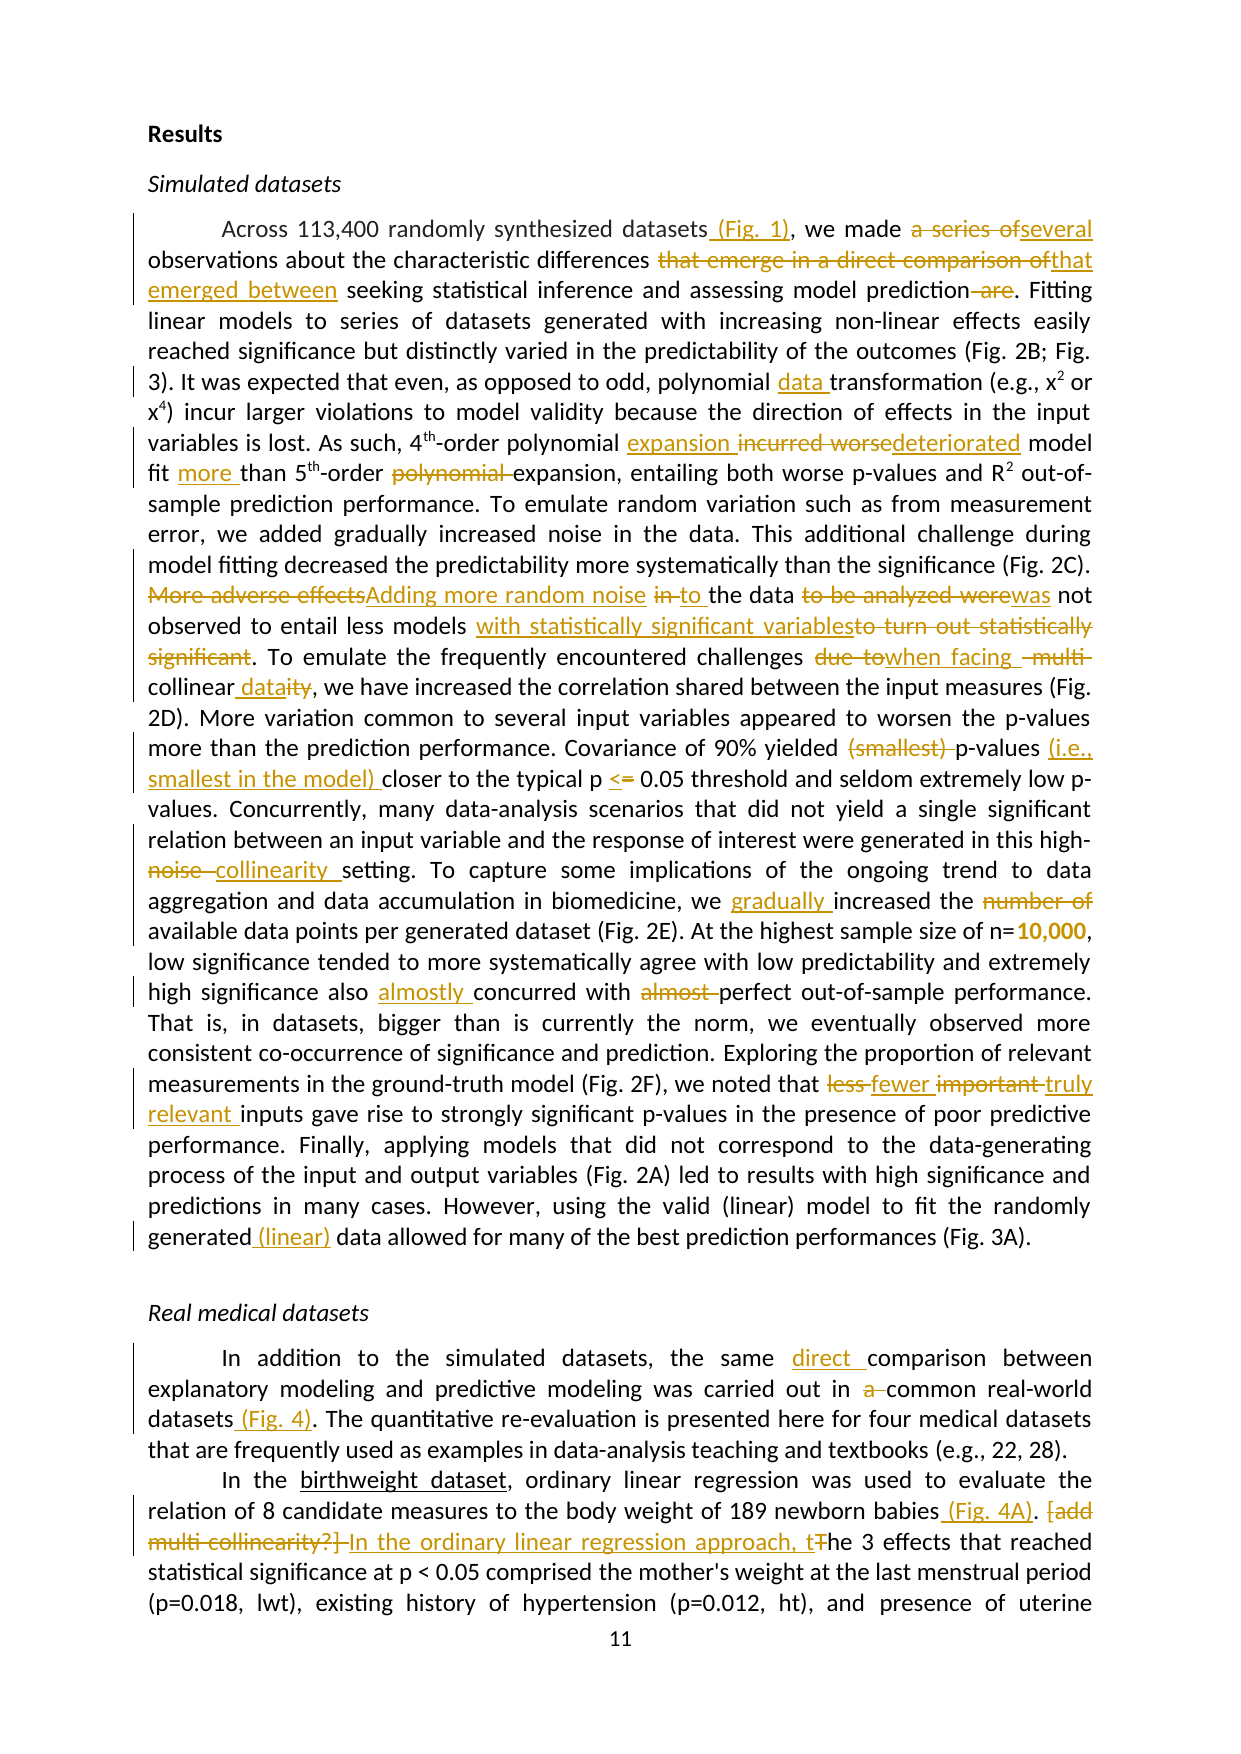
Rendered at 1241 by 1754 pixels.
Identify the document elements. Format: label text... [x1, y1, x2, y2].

text Across 113,400 randomly synthesized datasets, we made observations about the characteristic differences seeking statistical inference and assessing model prediction. Fitting linear models to series of datasets generated with increasing non-linear effects easily reached significance but distinctly varied in the predictability of the outcomes (Fig. 2B; Fig. 3). It was expected that even, as opposed to odd, polynomial transformation (e.g., x2 or x4) incur larger violations to model validity because the direction of effects in the input variables is lost. As such, 4th-order polynomial model fit than 5th-order expansion, entailing both worse p-values and R2 out-of-sample prediction performance. To emulate random variation such as from measurement error, we added gradually increased noise in the data. This additional challenge during model fitting decreased the predictability more systematically than the significance (Fig. 2C). the data not observed to entail less models . To emulate the frequently encountered challenges collinear, we have increased the correlation shared between the input measures (Fig. 2D). More variation common to several input variables appeared to worsen the p-values more than the prediction performance. Covariance of 90% yielded p-values closer to the typical p 0.05 threshold and seldom extremely low p-values. Concurrently, many data-analysis scenarios that did not yield a single significant relation between an input variable and the response of interest were generated in this high-setting. To capture some implications of the ongoing trend to data aggregation and data accumulation in biomedicine, we increased the available data points per generated dataset (Fig. 2E). At the highest sample size of n=10,000, low significance tended to more systematically agree with low predictability and extremely high significance also concurred with perfect out-of-sample performance. That is, in datasets, bigger than is currently the norm, we eventually observed more consistent co-occurrence of significance and prediction. Exploring the proportion of relevant measurements in the ground-truth model (Fig. 2F), we noted that inputs gave rise to strongly significant p-values in the presence of poor predictive performance. Finally, applying models that did not correspond to the data-generating process of the input and output variables (Fig. 2A) led to results with high significance and predictions in many cases. However, using the valid (linear) model to fit the randomly generated data allowed for many of the best prediction performances (Fig. 3A). [148, 213, 1092, 1251]
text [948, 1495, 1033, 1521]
text Results [148, 118, 1092, 149]
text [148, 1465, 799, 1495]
text Simulated datasets [148, 168, 1092, 198]
text Real medical datasets [148, 1297, 1092, 1327]
text In addition to the simulated datasets, the same comparison between explanatory modeling and predictive modeling was carried out in common real-world datasets. The quantitative re-evaluation is presented here for four medical datasets that are frequently used as examples in data-analysis teaching and textbooks (e.g., 22, 28). [148, 1343, 1092, 1465]
